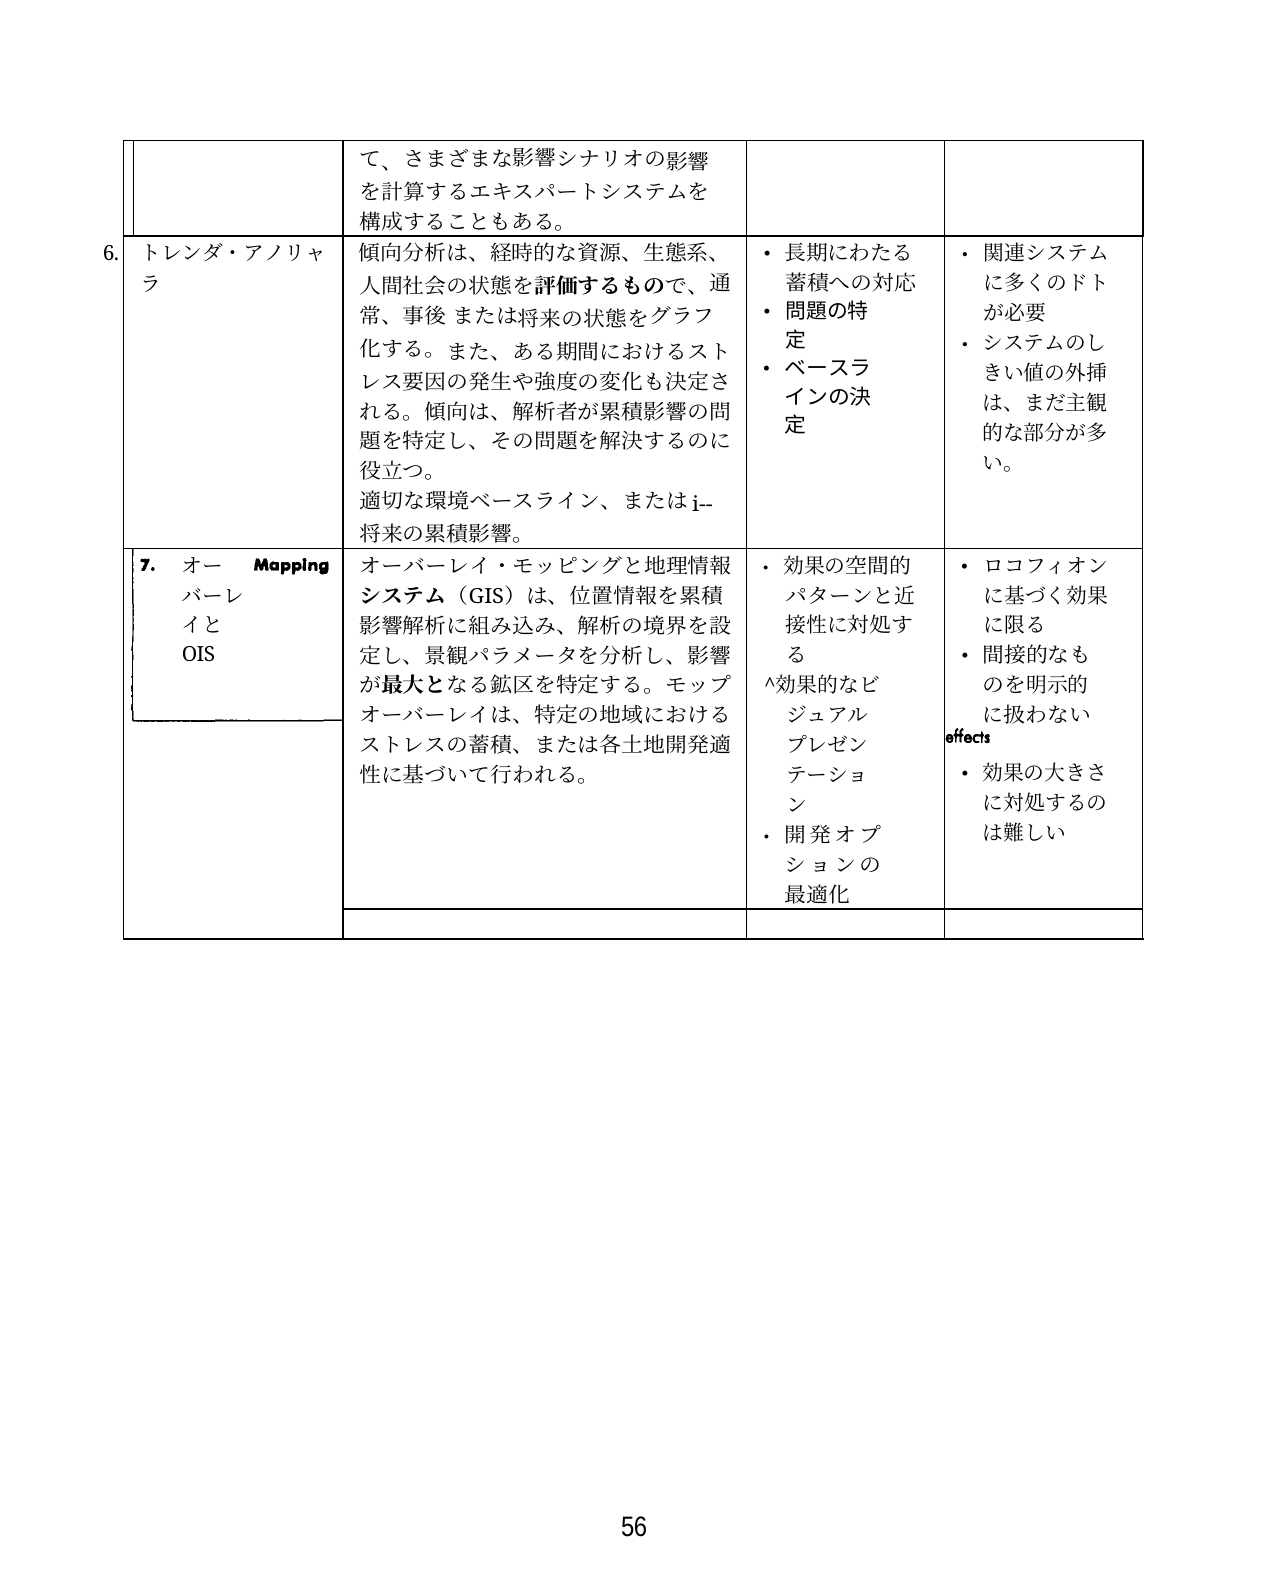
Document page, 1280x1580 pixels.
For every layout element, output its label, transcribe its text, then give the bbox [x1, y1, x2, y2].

table_cell [747, 910, 944, 938]
table_cell [945, 910, 1142, 938]
table_cell 効果の空間的パターンと近接性に対処する ^効果的なビジュアルプレゼンテーション 開発オプションの最適化 [747, 549, 944, 908]
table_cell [762, 141, 944, 235]
table_cell オーバーレイ・モッピングと地理情報システム（GIS）は、位置情報を累積影響解析に組み込み、解析の境界を設定し、景観パラメータを分析し、影響が最大となる鉱区を特定する。モップオーバーレイは、特定の地域におけるストレスの蓄積、または各土地開発適性に基づいて行われる。 [344, 549, 746, 908]
table_cell [344, 910, 746, 938]
picture [945, 728, 990, 743]
table_cell 関連システムに多くのドトが必要 システムのしきい値の外挿は、まだ主観的な部分が多い。 [945, 237, 1142, 548]
table_cell 傾向分析は、経時的な資源、生態系、人間社会の状態を評価するもので、通常、事後 または将来の状態をグラフ化する。また、ある期間におけるストレス要因の発生や強度の変化も決定される。傾向は、解析者が累積影響の問題を特定し、その問題を解決するのに役立つ。 適切な環境ベースライン、またはi--将来の累積影響。 [344, 237, 746, 548]
table_cell 長期にわたる蓄積への対応 問題の特定 ベースラインの決定 [747, 237, 944, 548]
table_cell 6. トレンダ・アノリャラ [124, 237, 342, 548]
table_cell ロコフィオンに基づく効果に限る 間接的なものを明示的に扱わない 効果の大きさに対処するのは難しい [945, 549, 1142, 908]
table_cell オーバーレイとOIS [124, 549, 342, 938]
